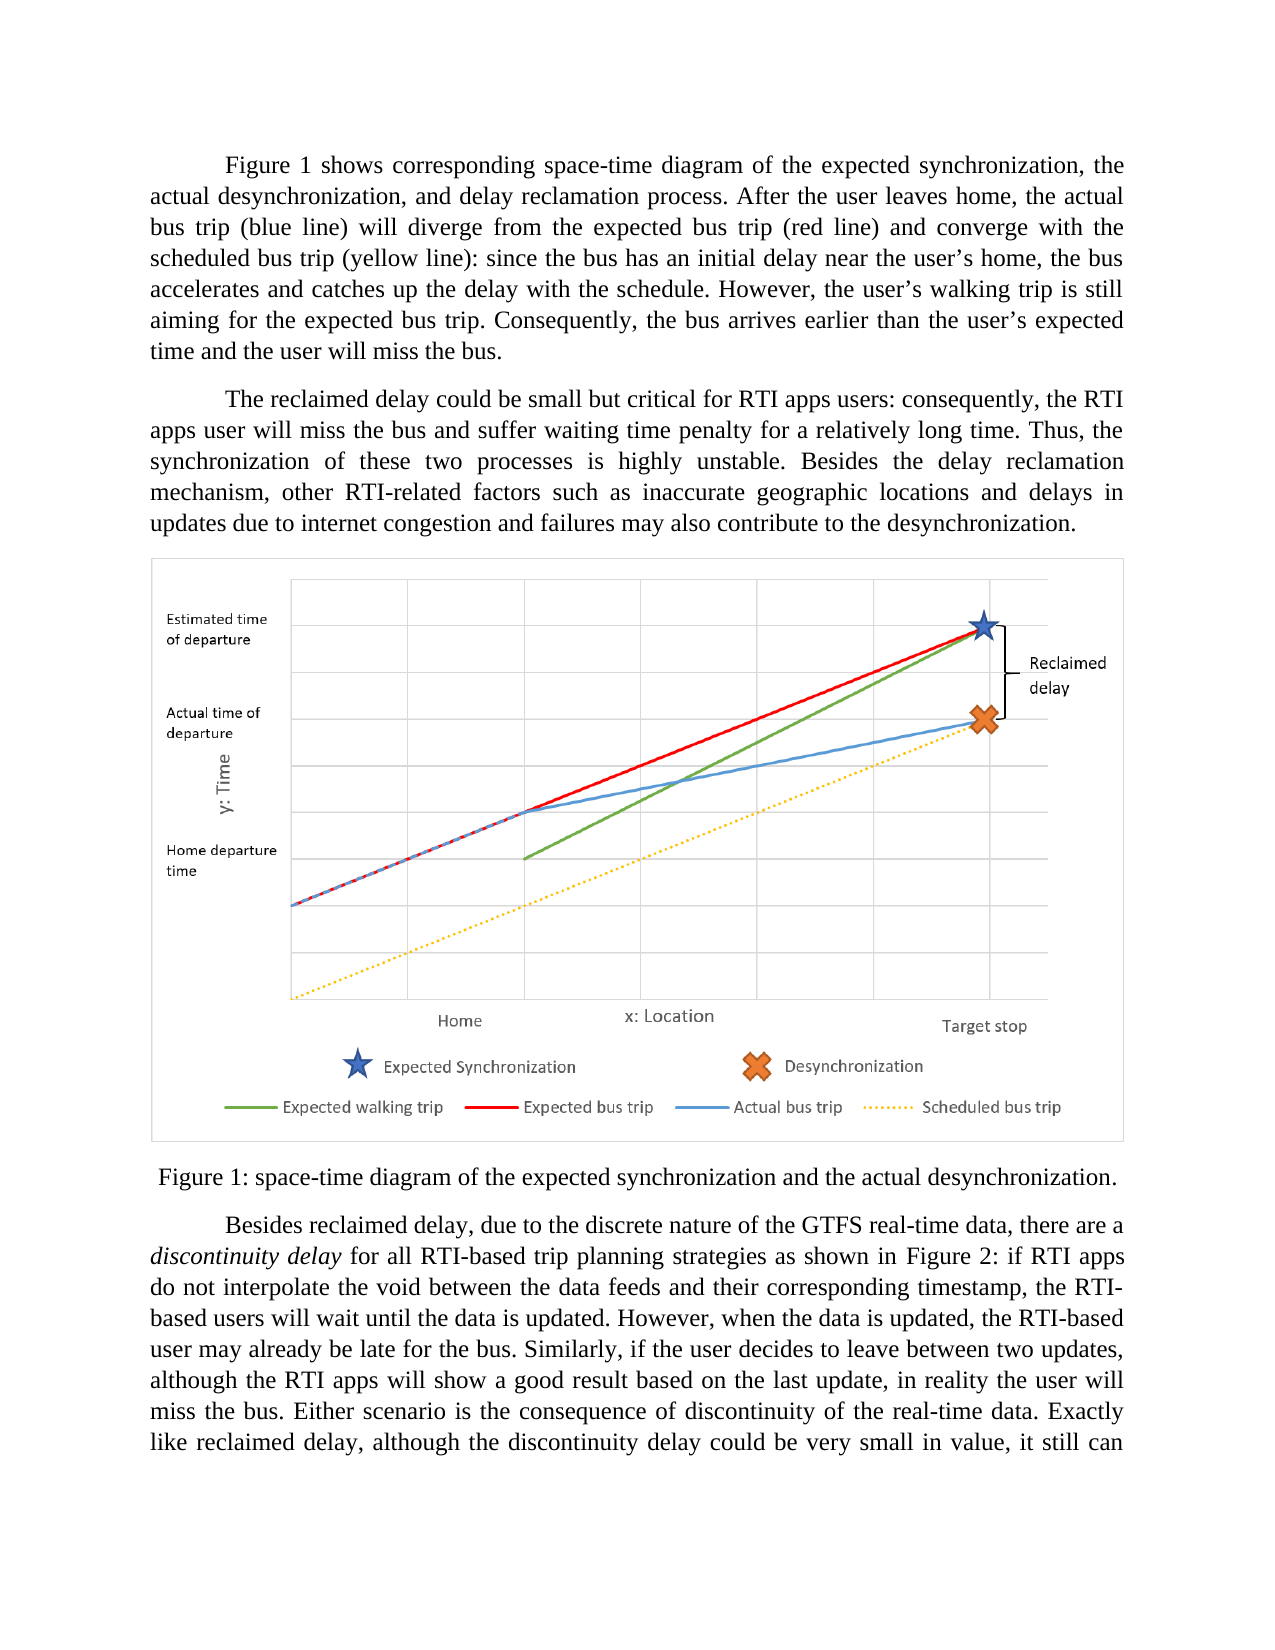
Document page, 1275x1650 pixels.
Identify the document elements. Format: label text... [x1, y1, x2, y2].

text Figure 1 shows corresponding space-time diagram of the expected synchronization, the actual desynchronization, and delay reclamation process. After the user leaves home, the actual bus trip (blue line) will diverge from the expected bus trip (red line) and converge with the scheduled bus trip (yellow line): since the bus has an initial delay near the user’s home, the bus accelerates and catches up the delay with the schedule. However, the user’s walking trip is still aiming for the expected bus trip. Consequently, the bus arrives earlier than the user’s expected time and the user will miss the bus. [150, 150, 1125, 365]
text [150, 1210, 1125, 1456]
text The reclaimed delay could be small but critical for RTI apps users: consequently, the RTI apps user will miss the bus and suffer waiting time penalty for a relatively long time. Thus, the synchronization of these two processes is highly unstable. Besides the delay reclamation mechanism, other RTI-related factors such as inaccurate geographic locations and delays in updates due to internet congestion and failures may also contribute to the desynchronization. [150, 384, 1125, 537]
text Figure 1: space-time diagram of the expected synchronization and the actual desynchronization. [150, 1162, 1125, 1191]
picture [150, 555, 1125, 1144]
